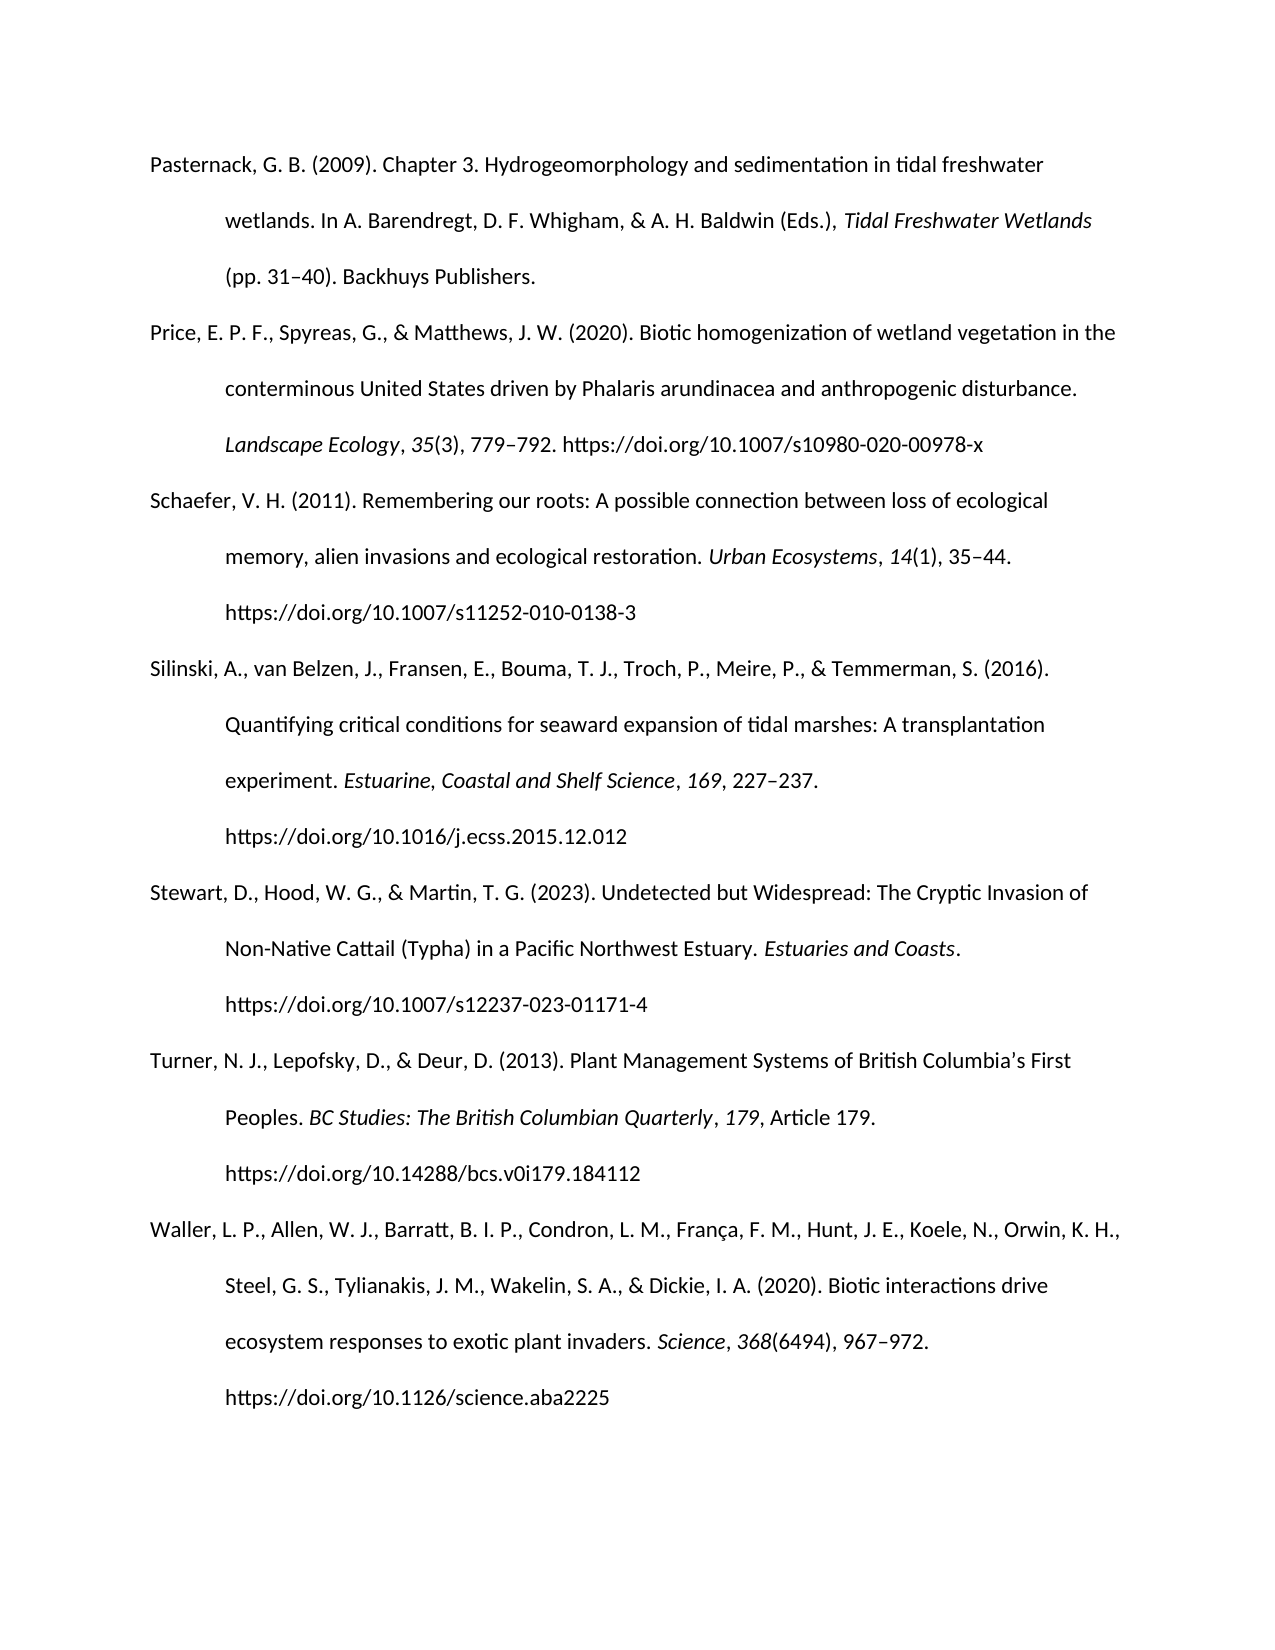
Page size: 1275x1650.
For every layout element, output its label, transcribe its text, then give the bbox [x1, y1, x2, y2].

text Price, E. P. F., Spyreas, G., & Matthews, J. W. (2020). Biotic homogenization of wetland vegetation in the conterminous United States driven by Phalaris arundinacea and anthropogenic disturbance. Landscape Ecology, 35(3), 779–792. https://doi.org/10.1007/s10980-020-00978-x [150, 318, 1125, 458]
text Silinski, A., van Belzen, J., Fransen, E., Bouma, T. J., Troch, P., Meire, P., & Temmerman, S. (2016). Quantifying critical conditions for seaward expansion of tidal marshes: A transplantation experiment. Estuarine, Coastal and Shelf Science, 169, 227–237. https://doi.org/10.1016/j.ecss.2015.12.012 [150, 654, 1125, 851]
text Waller, L. P., Allen, W. J., Barratt, B. I. P., Condron, L. M., França, F. M., Hunt, J. E., Koele, N., Orwin, K. H., Steel, G. S., Tylianakis, J. M., Wakelin, S. A., & Dickie, I. A. (2020). Biotic interactions drive ecosystem responses to exotic plant invaders. Science, 368(6494), 967–972. https://doi.org/10.1126/science.aba2225 [150, 1215, 1125, 1411]
text Turner, N. J., Lepofsky, D., & Deur, D. (2013). Plant Management Systems of British Columbia’s First Peoples. BC Studies: The British Columbian Quarterly, 179, Article 179. https://doi.org/10.14288/bcs.v0i179.184112 [150, 1047, 1125, 1187]
text Pasternack, G. B. (2009). Chapter 3. Hydrogeomorphology and sedimentation in tidal freshwater wetlands. In A. Barendregt, D. F. Whigham, & A. H. Baldwin (Eds.), Tidal Freshwater Wetlands (pp. 31–40). Backhuys Publishers. [150, 150, 1125, 290]
text Schaefer, V. H. (2011). Remembering our roots: A possible connection between loss of ecological memory, alien invasions and ecological restoration. Urban Ecosystems, 14(1), 35–44. https://doi.org/10.1007/s11252-010-0138-3 [150, 486, 1125, 626]
text Stewart, D., Hood, W. G., & Martin, T. G. (2023). Undetected but Widespread: The Cryptic Invasion of Non-Native Cattail (Typha) in a Pacific Northwest Estuary. Estuaries and Coasts. https://doi.org/10.1007/s12237-023-01171-4 [150, 878, 1125, 1019]
